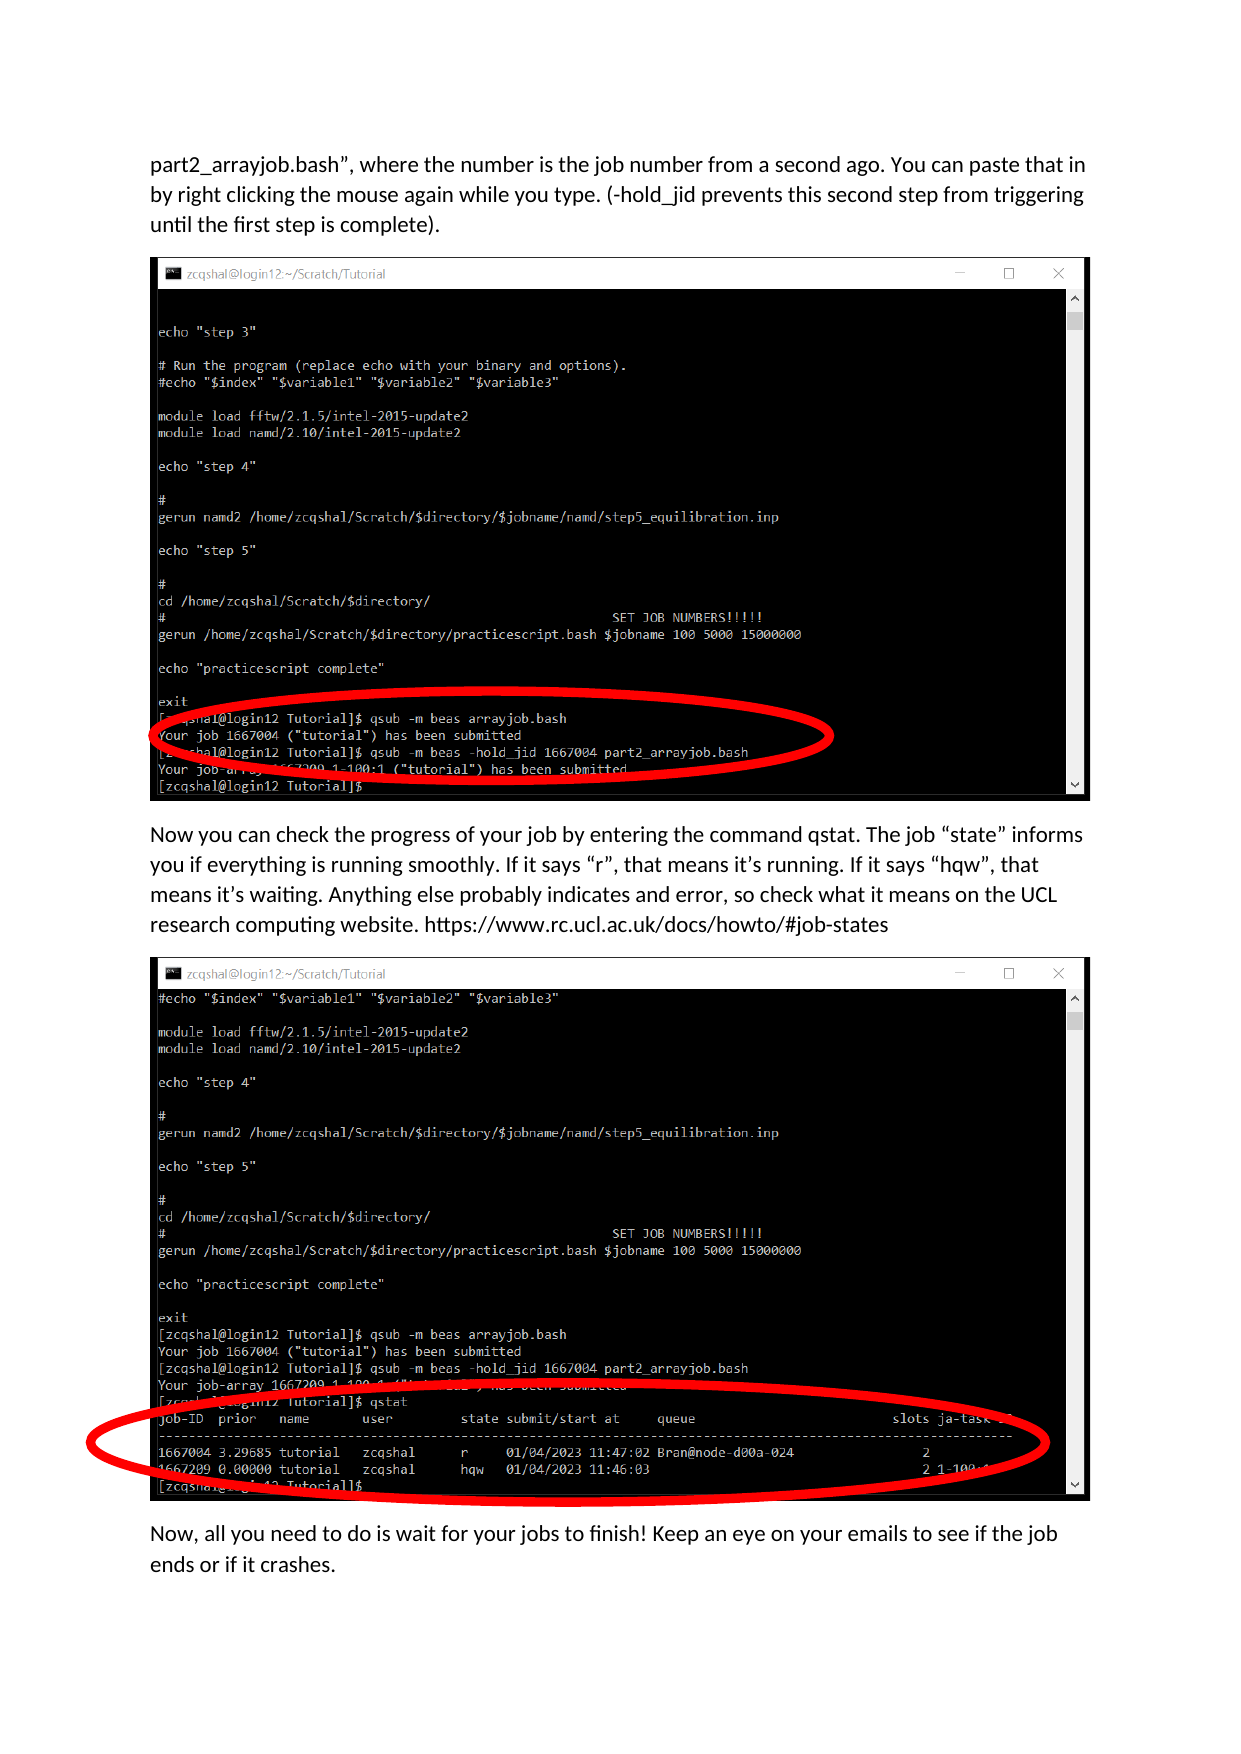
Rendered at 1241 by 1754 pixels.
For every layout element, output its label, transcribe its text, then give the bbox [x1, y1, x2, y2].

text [150, 150, 1090, 238]
text Now you can check the progress of your job by entering the command qstat. The job “state” informs you if everything is running smoothly. If it says “r”, that means it’s running. If it says “hqw”, that means it’s waiting. Anything else probably indicates and error, so check what it means on the UCL research computing website. https://www.rc.ucl.ac.uk/docs/howto/#job-states [150, 820, 1090, 938]
text Now, all you need to do is wait for your jobs to finish! Keep an eye on your emails to see if the job ends or if it crashes. [150, 1519, 1090, 1578]
